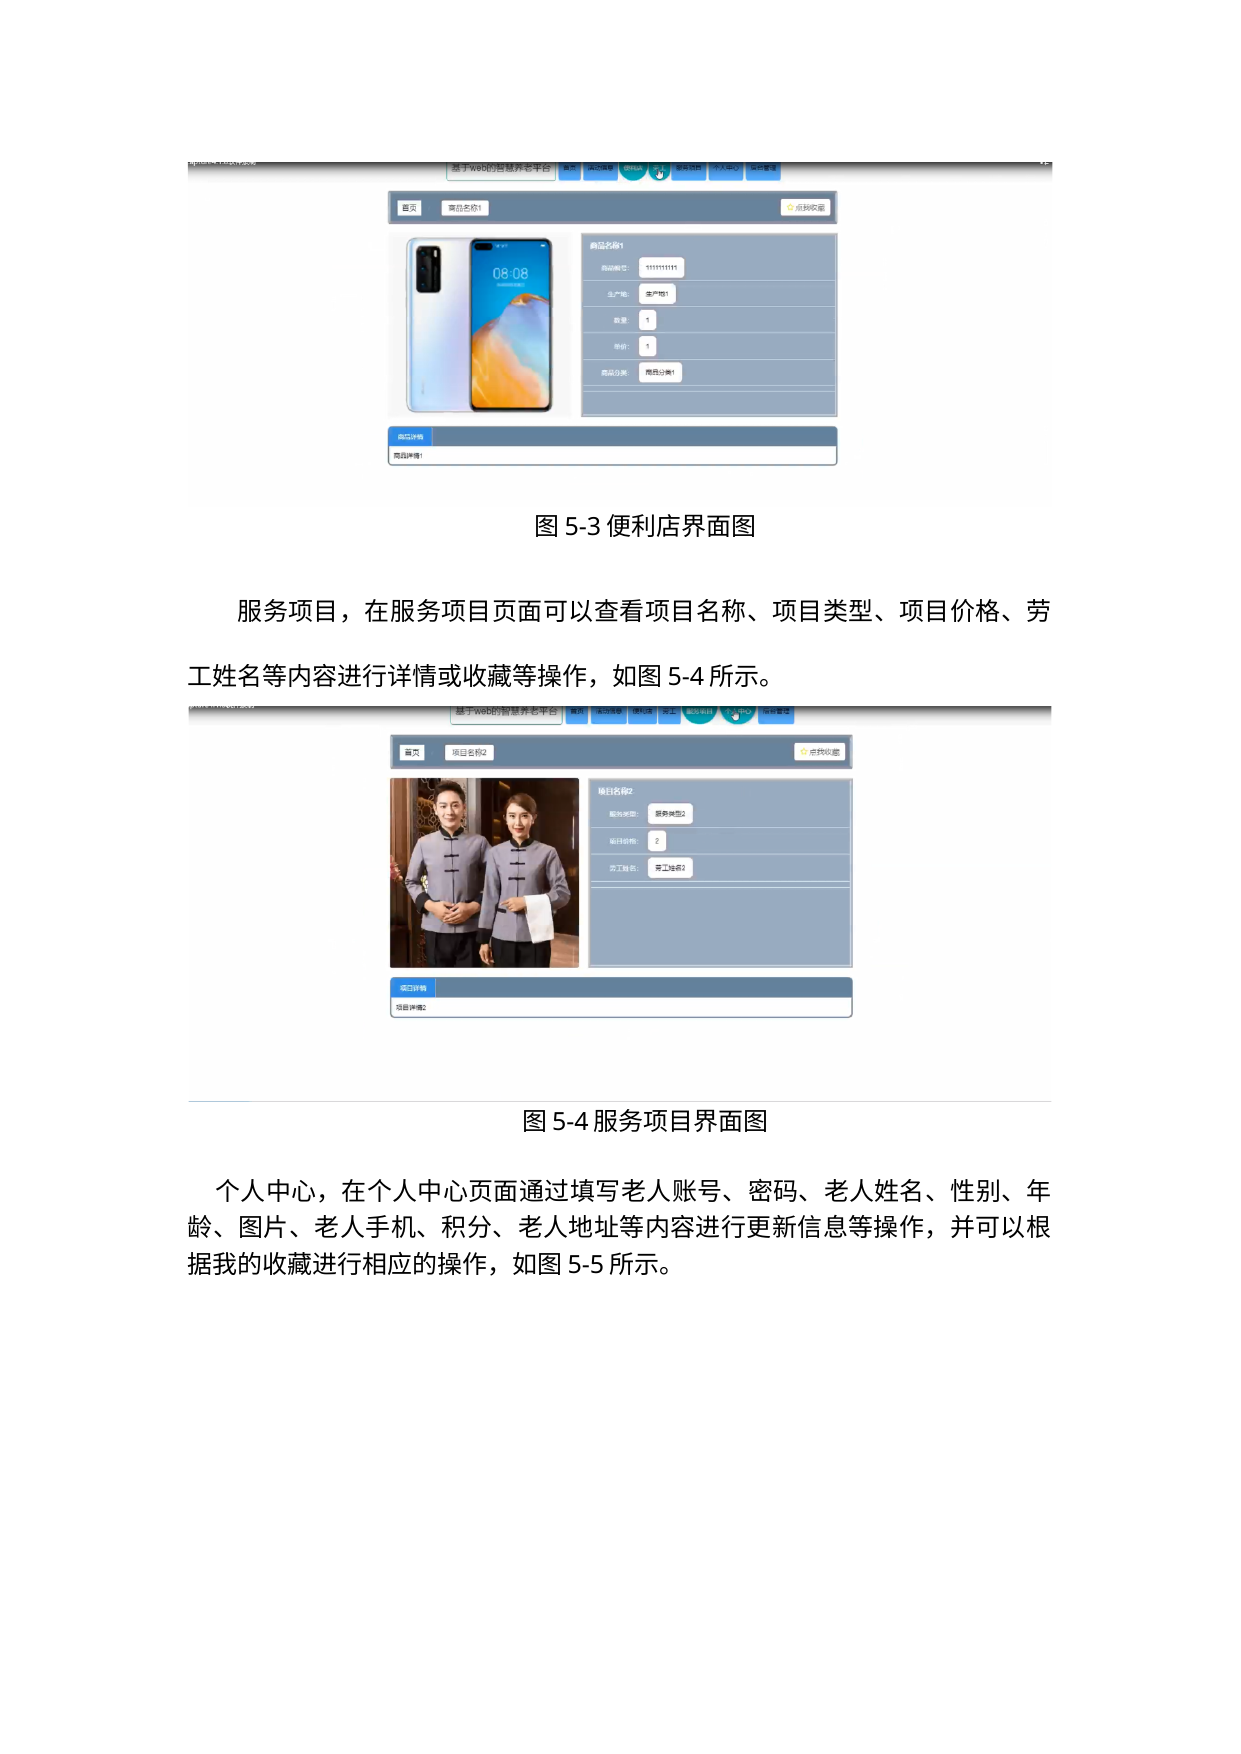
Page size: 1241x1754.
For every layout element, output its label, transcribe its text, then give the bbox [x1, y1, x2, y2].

text 图5-3便利店界面图 [187, 507, 1053, 543]
text 服务项目，在服务项目页面可以查看项目名称、项目类型、项目价格、劳工姓名等内容进行详情或收藏等操作，如图5-4所示。 [187, 577, 1053, 707]
text 图5-4服务项目界面图 [187, 1101, 1053, 1137]
picture [188, 706, 1052, 1102]
text 个人中心，在个人中心页面通过填写老人账号、密码、老人姓名、性别、年龄、图片、老人手机、积分、老人地址等内容进行更新信息等操作，并可以根据我的收藏进行相应的操作，如图5-5所示。 [187, 1172, 1053, 1280]
picture [187, 162, 1053, 507]
